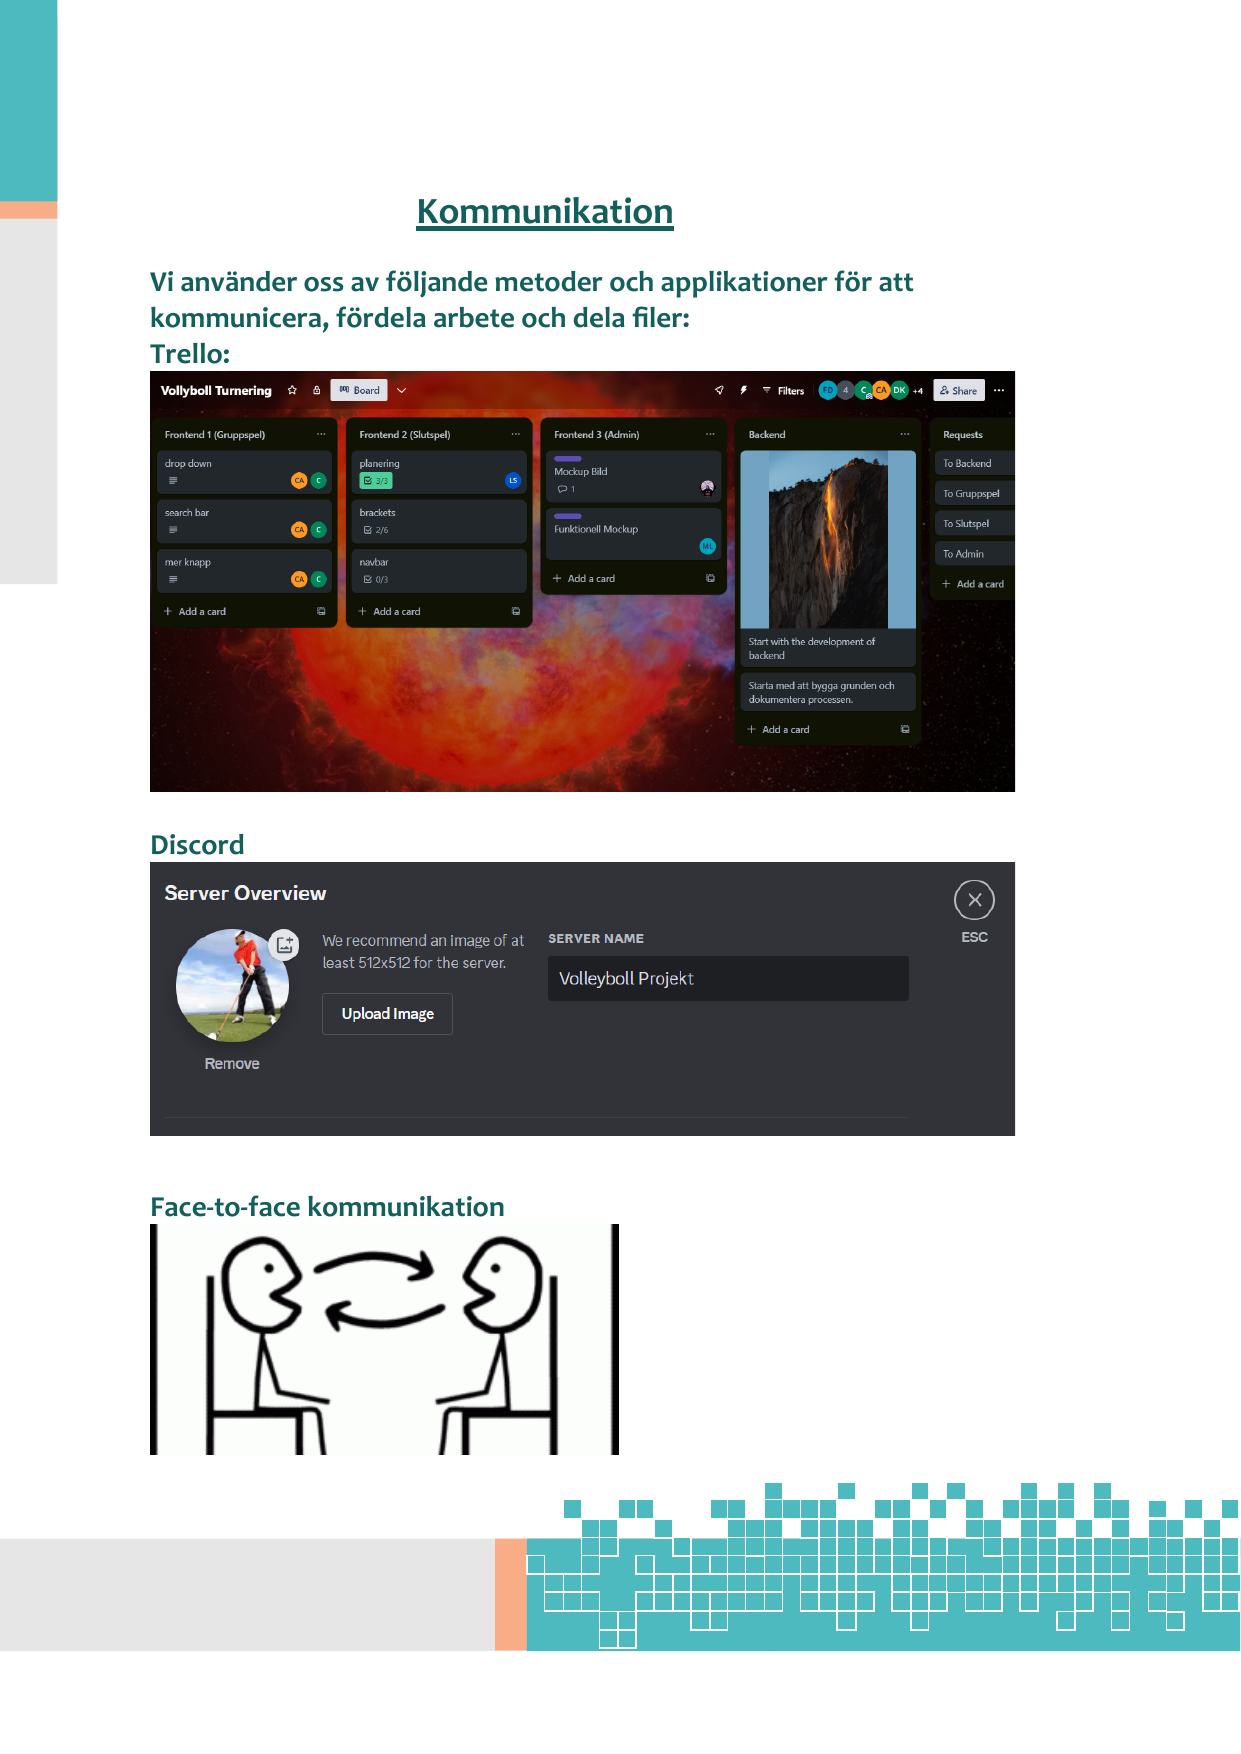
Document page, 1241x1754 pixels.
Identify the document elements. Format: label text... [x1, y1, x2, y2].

picture [150, 371, 1016, 792]
text Face-to-face kommunikation [150, 1189, 940, 1225]
picture [150, 862, 1016, 1136]
text Trello: [150, 336, 940, 371]
text Discord [150, 827, 940, 862]
subtitle Kommunikation [150, 187, 940, 233]
picture [150, 1224, 619, 1455]
text Vi använder oss av följande metoder och applikationer för att kommunicera, fördela arbete och dela filer: [150, 264, 940, 336]
